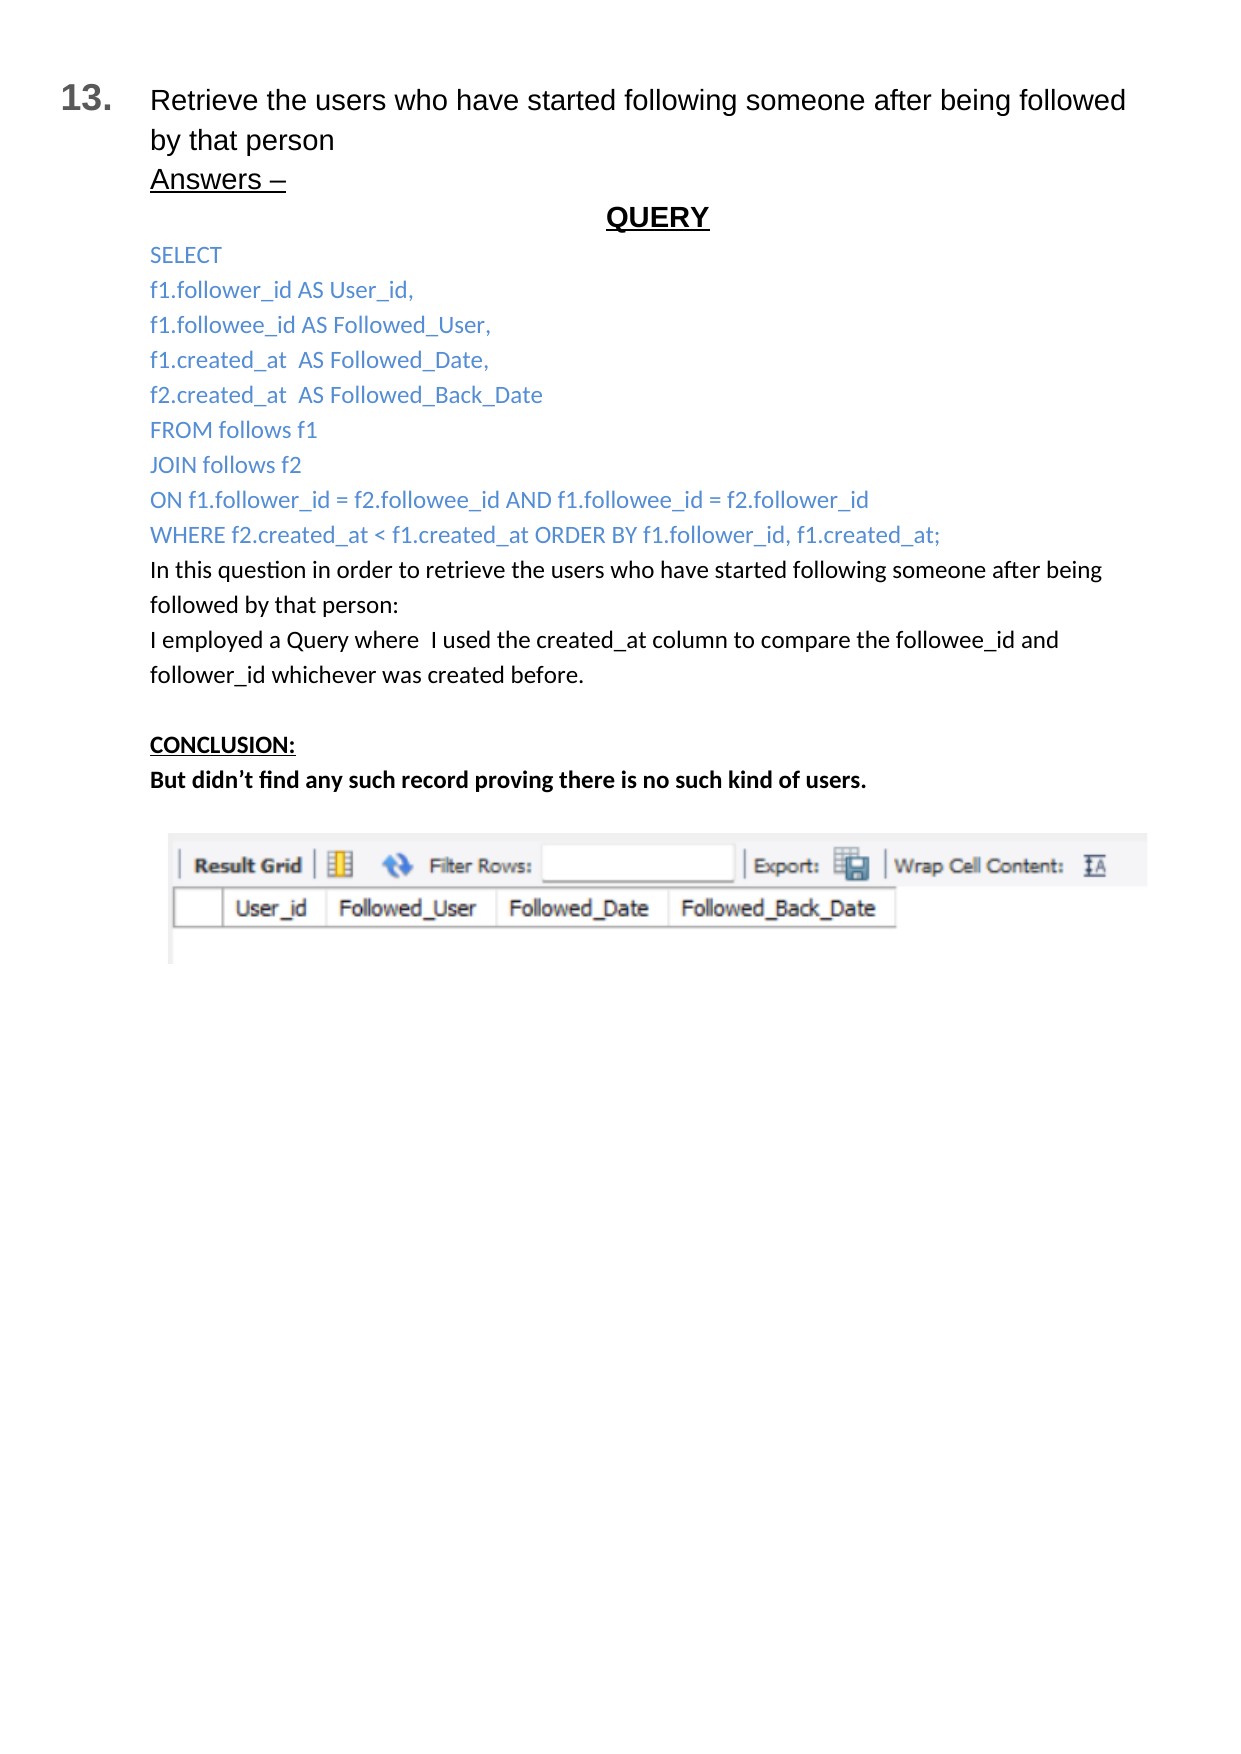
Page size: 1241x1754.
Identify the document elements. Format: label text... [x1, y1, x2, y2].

list I employed a Query where I used the created_at column to compare the followee_id and follower_id whichever was created before. [150, 624, 1165, 689]
list f1.created_at AS Followed_Date, [150, 344, 1165, 374]
list In this question in order to retrieve the users who have started following someone after being followed by that person: [150, 554, 1165, 619]
list Retrieve the users who have started following someone after being followed by that person [112, 75, 1165, 157]
list CONCLUSION: [150, 729, 1165, 759]
list ON f1.follower_id = f2.followee_id AND f1.followee_id = f2.follower_id [150, 484, 1165, 514]
list Answers – [150, 162, 1165, 195]
list f2.created_at AS Followed_Back_Date [150, 379, 1165, 409]
list f1.follower_id AS User_id, [150, 274, 1165, 304]
list WHERE f2.created_at < f1.created_at ORDER BY f1.follower_id, f1.created_at; [150, 519, 1165, 549]
list SELECT [150, 239, 1165, 269]
picture [167, 833, 1148, 964]
list JOIN follows f2 [150, 449, 1165, 479]
list But didn’t find any such record proving there is no such kind of users. [150, 764, 1165, 794]
text QUERY [150, 200, 1165, 234]
list FROM follows f1 [150, 414, 1165, 444]
list f1.followee_id AS Followed_User, [150, 309, 1165, 339]
